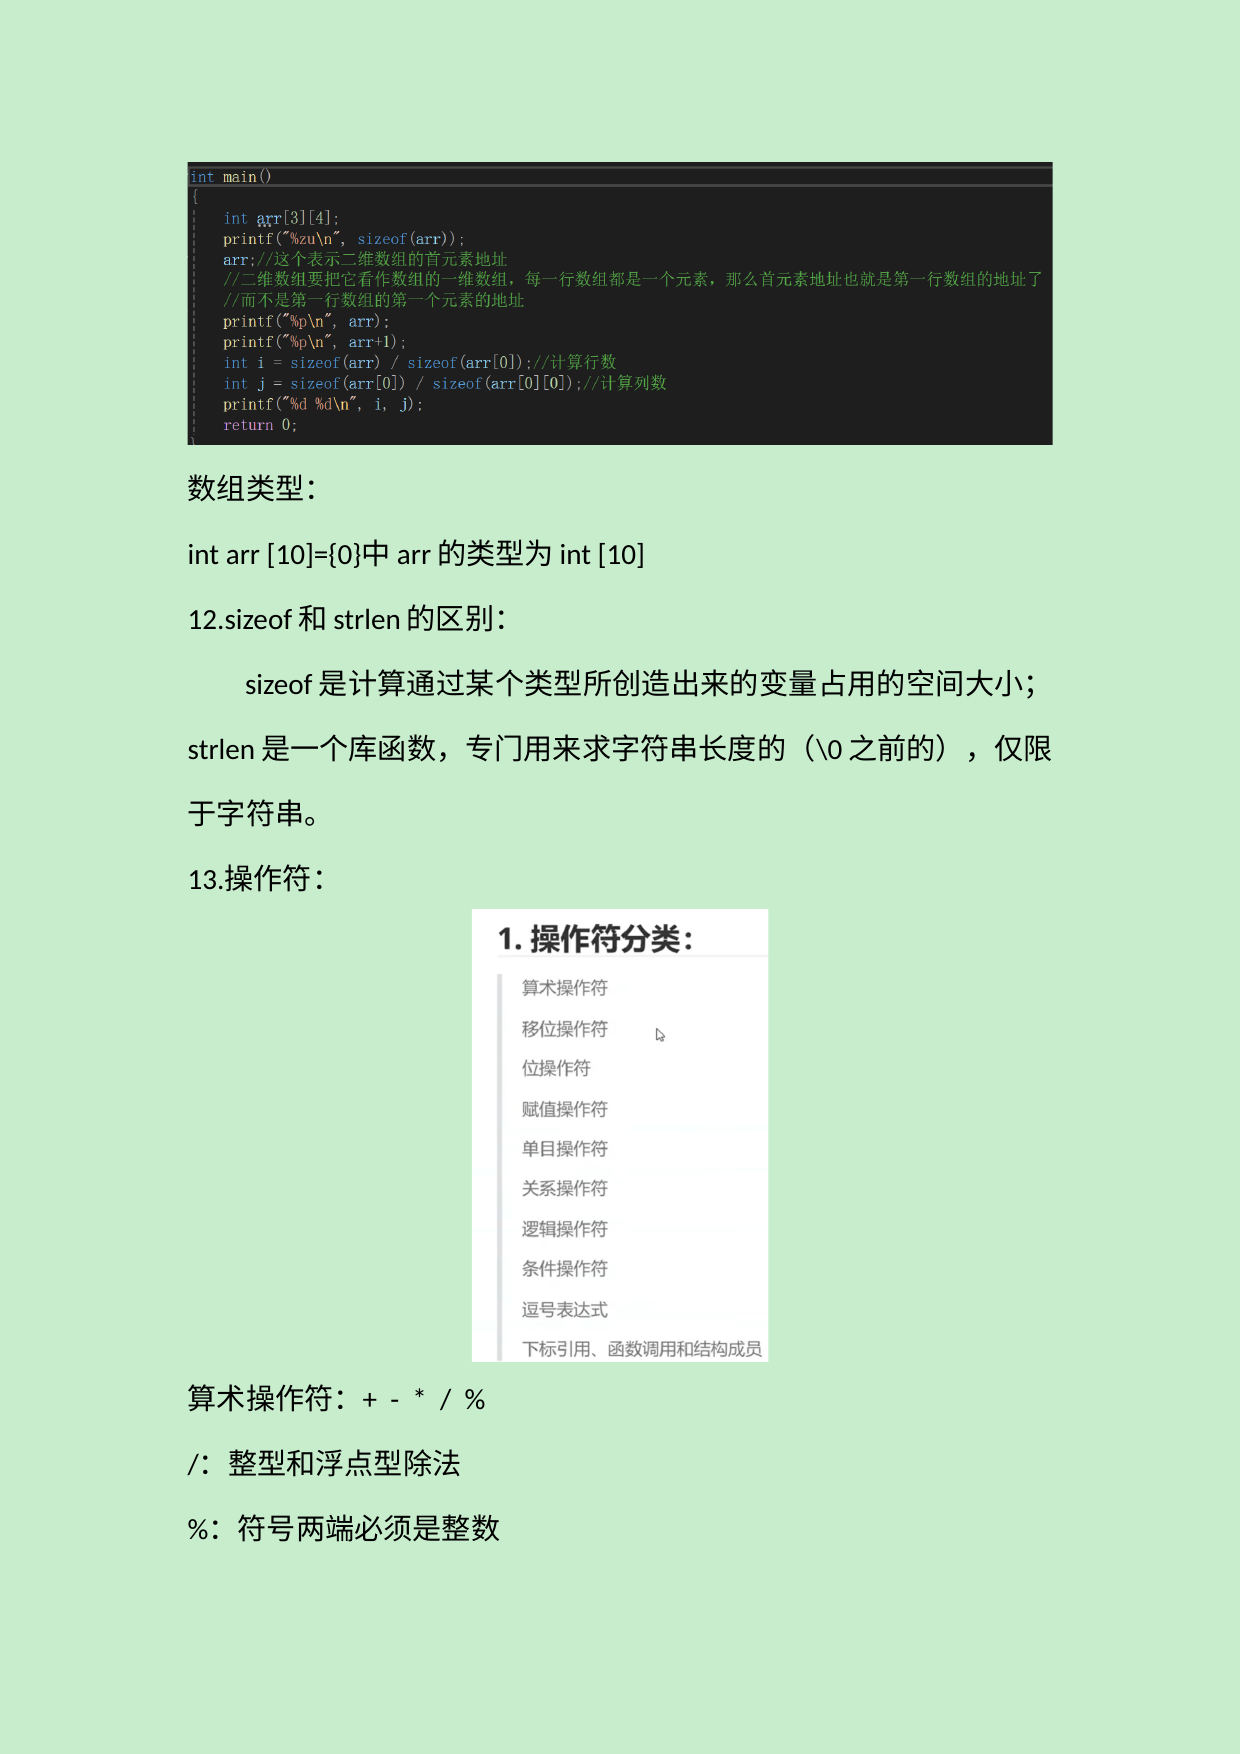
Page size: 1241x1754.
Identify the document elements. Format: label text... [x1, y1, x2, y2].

text 数组类型： [187, 454, 1053, 519]
text /：整型和浮点型除法 [187, 1429, 1053, 1494]
text 13.操作符： [187, 844, 1053, 909]
text 算术操作符：+ - * / % [187, 1364, 1053, 1429]
text %：符号两端必须是整数 [187, 1494, 1053, 1559]
text 12.sizeof和strlen的区别： [187, 584, 1053, 649]
picture [187, 162, 1053, 445]
text int arr [10]={0}中arr的类型为int [10] [187, 519, 1053, 584]
text sizeof是计算通过某个类型所创造出来的变量占用的空间大小；strlen是一个库函数，专门用来求字符串长度的（\0之前的），仅限于字符串。 [187, 649, 1053, 844]
picture [471, 909, 769, 1362]
